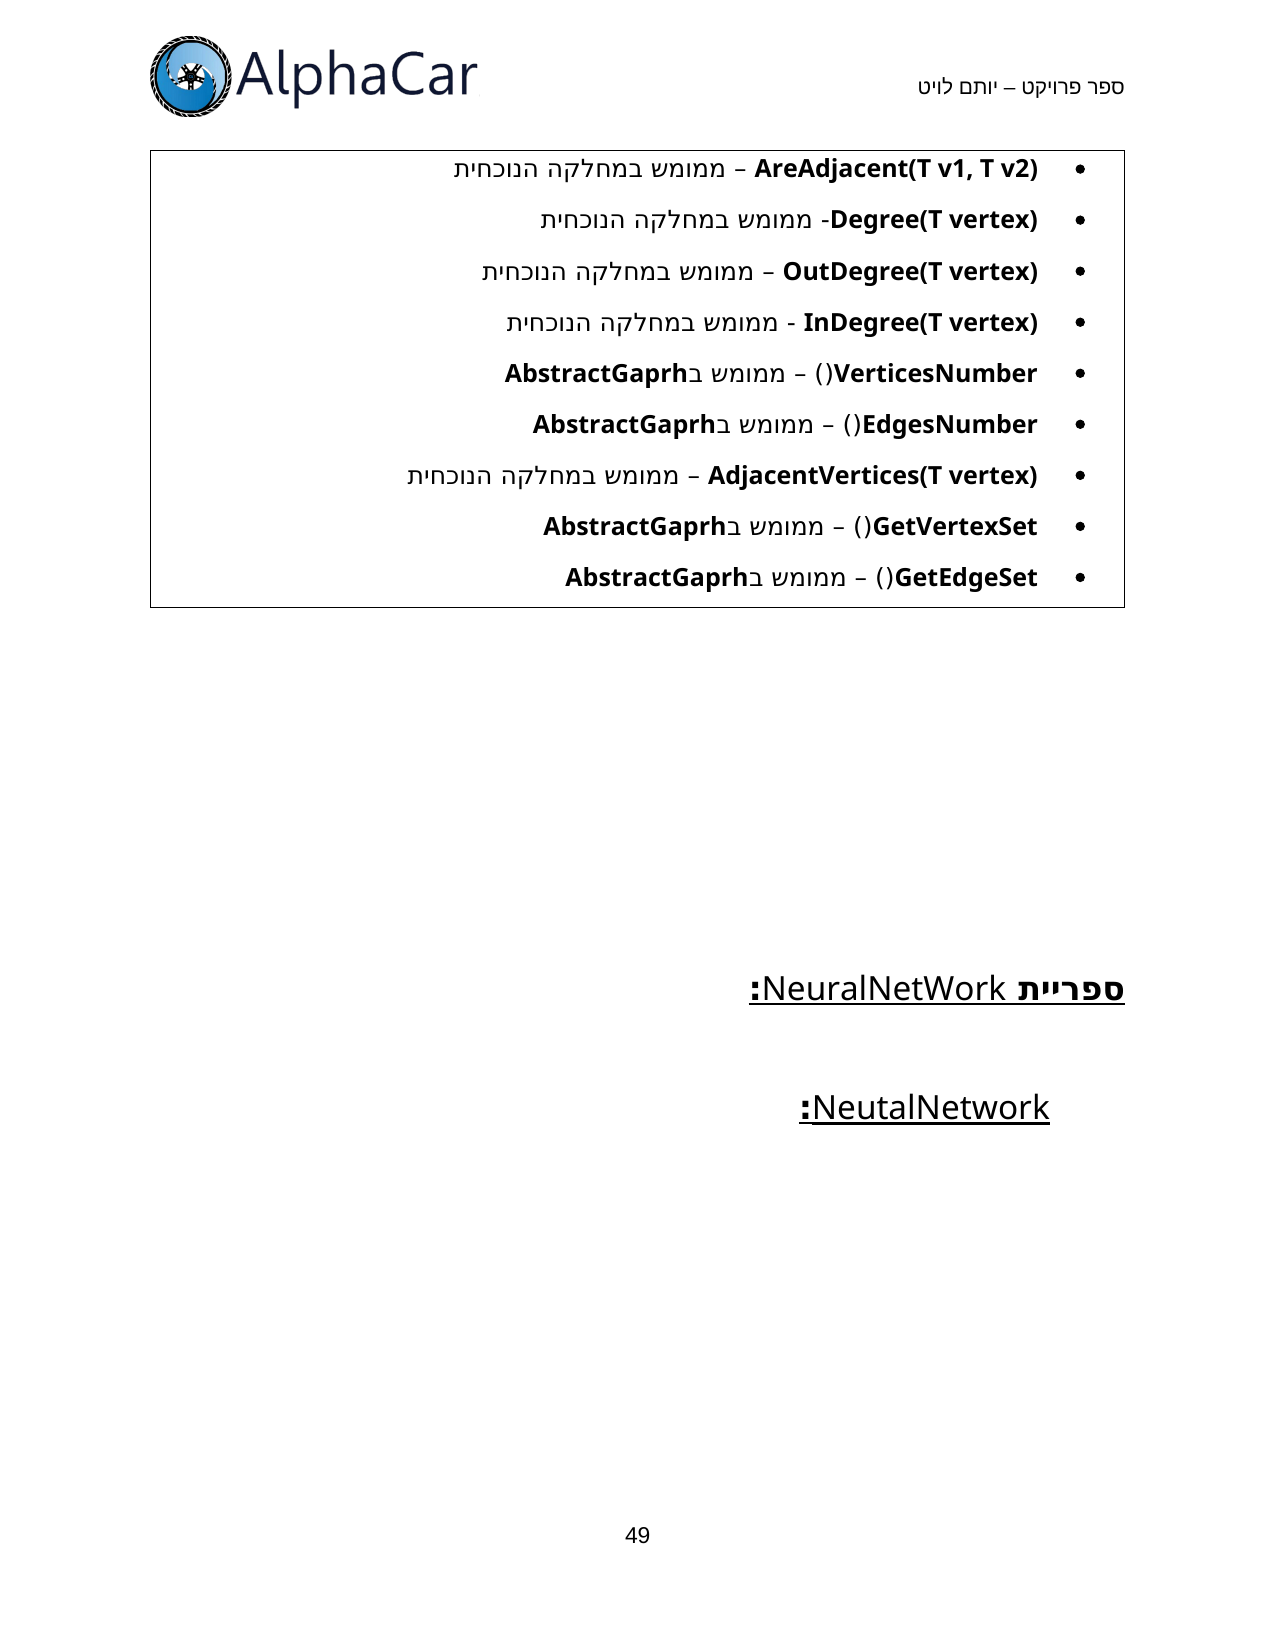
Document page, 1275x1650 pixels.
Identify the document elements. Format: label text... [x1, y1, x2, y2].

picture [150, 36, 481, 117]
text NeutalNetwork: [150, 1084, 1125, 1129]
text ספריית NeuralNetWork: [150, 965, 1125, 1010]
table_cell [151, 151, 1124, 607]
